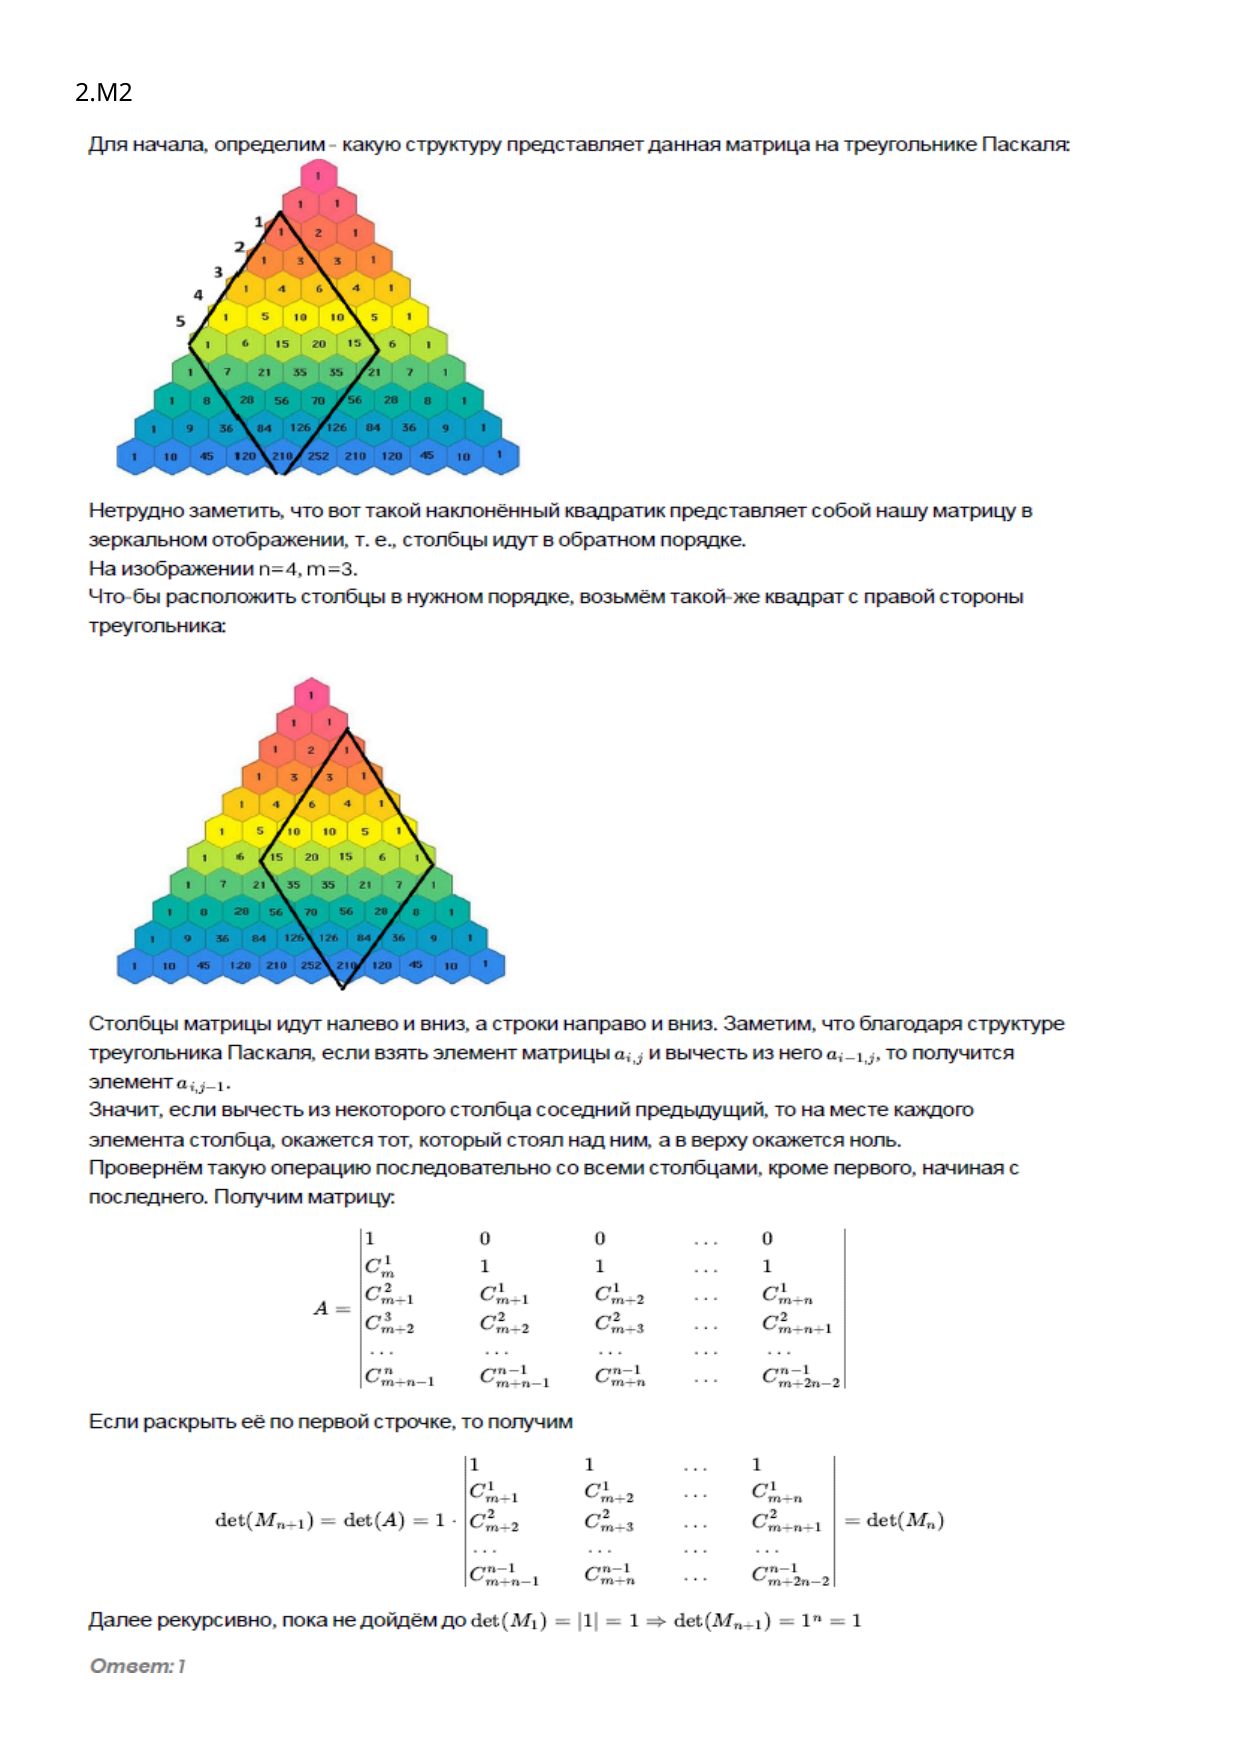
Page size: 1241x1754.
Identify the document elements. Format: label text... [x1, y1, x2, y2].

text 2.M2 [75, 75, 1165, 109]
picture [75, 130, 1079, 1673]
